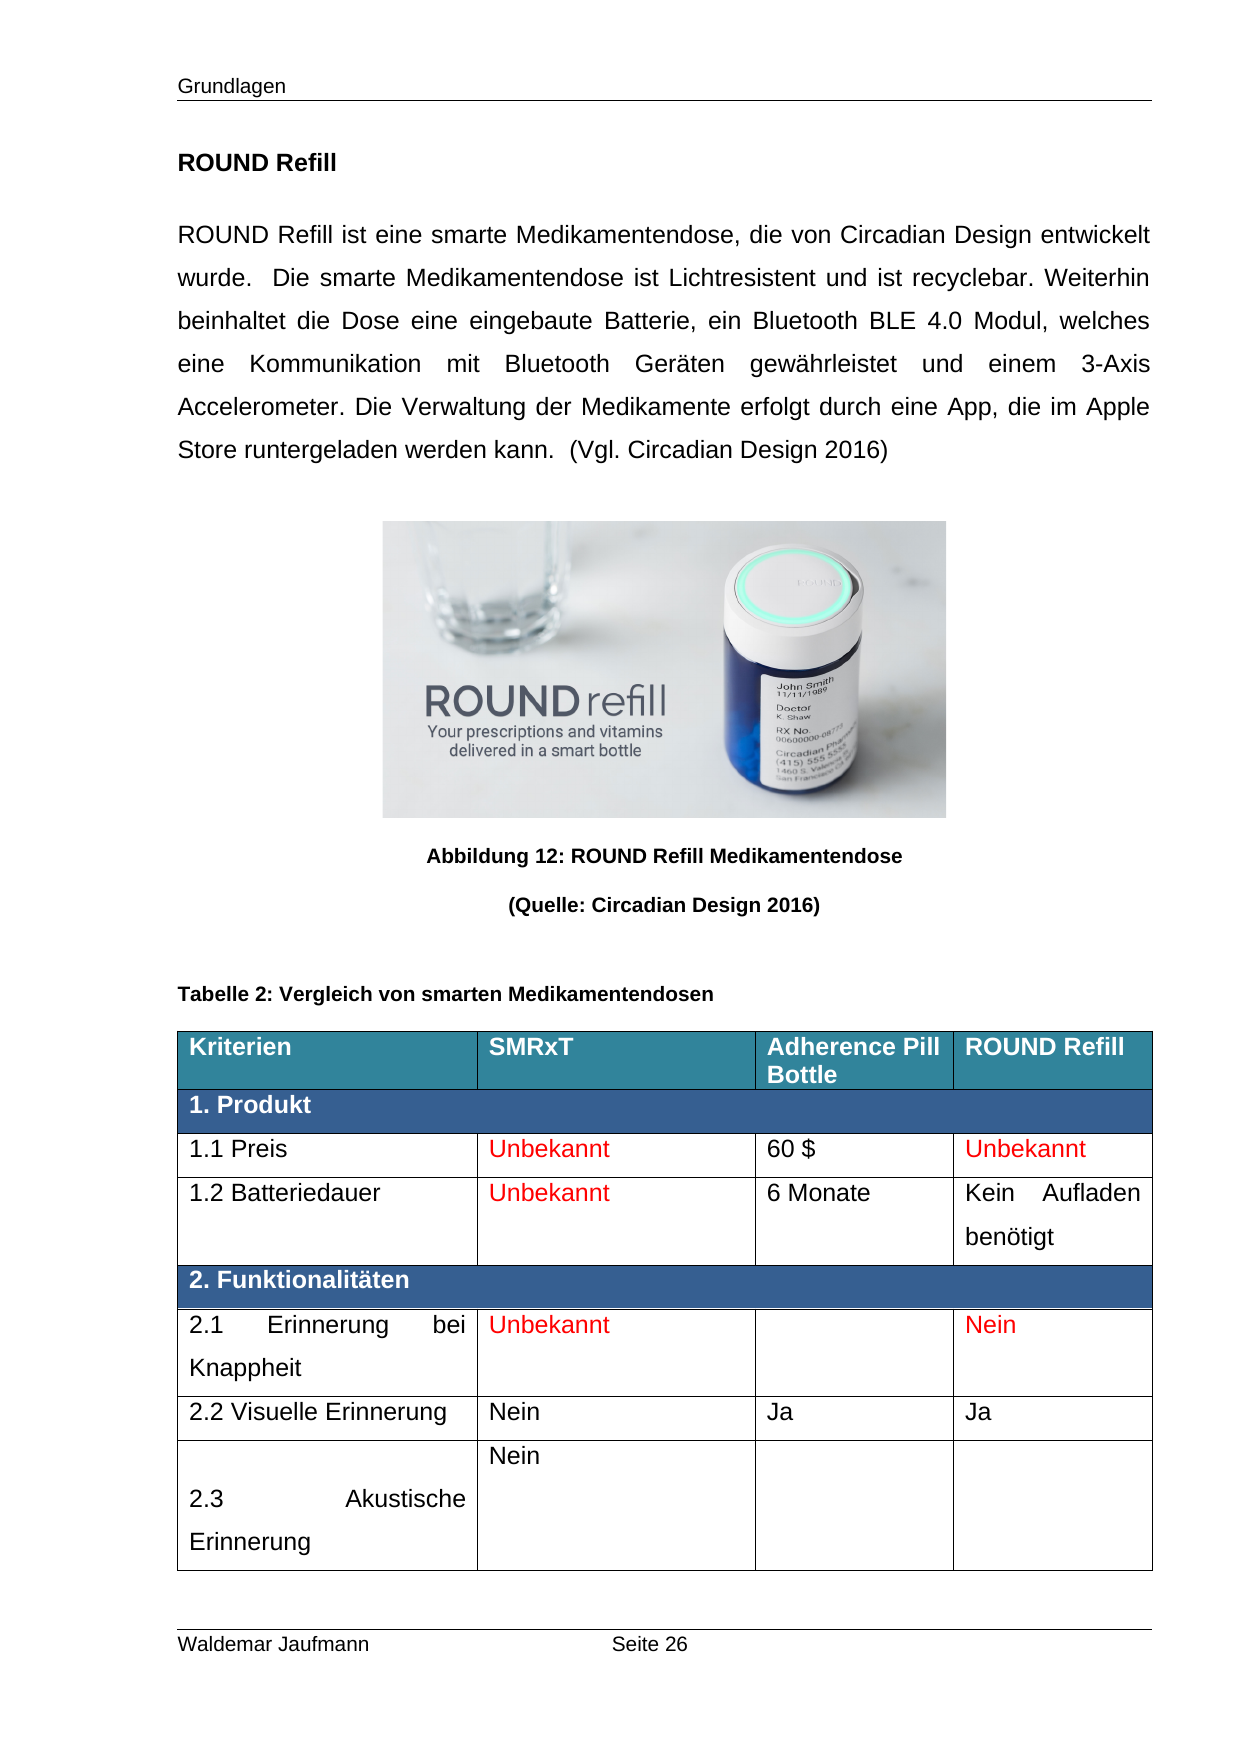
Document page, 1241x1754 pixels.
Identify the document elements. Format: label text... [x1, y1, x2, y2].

table_cell Unbekannt [478, 1178, 755, 1264]
table_cell [756, 1310, 953, 1396]
table_cell Ja [954, 1397, 1152, 1440]
text ROUND Refill ist eine smarte Medikamentendose, die von Circadian Design entwickelt wurde. Die smarte Medikamentendose ist Lichtresistent und ist recyclebar. Weiterhin beinhaltet die Dose eine eingebaute Batterie, ein Bluetooth BLE 4.0 Modul, welches eine Kommunikation mit Bluetooth Geräten gewährleistet und einem 3-Axis Accelerometer. Die Verwaltung der Medikamente erfolgt durch eine App, die im Apple Store runtergeladen werden kann. (Vgl. Circadian Design 2016) [177, 219, 1152, 464]
table_cell 2.1 Erinnerung bei Knappheit [178, 1310, 477, 1396]
table_cell 2.2 Visuelle Erinnerung [178, 1397, 477, 1440]
table_cell 1.1 Preis [178, 1134, 477, 1177]
table_cell 60 $ [756, 1134, 953, 1177]
table_header Kriterien [178, 1032, 477, 1089]
text ROUND Refill [177, 148, 1152, 176]
table_cell Nein [478, 1397, 755, 1440]
table_cell 2. Funktionalitäten [178, 1266, 1152, 1308]
table_cell Nein [954, 1310, 1152, 1396]
table_cell Kein Aufladen benötigt [954, 1178, 1152, 1264]
table_cell [954, 1441, 1152, 1570]
text Abbildung 12: ROUND Refill Medikamentendose [177, 844, 1152, 868]
text Tabelle 2: Vergleich von smarten Medikamentendosen [177, 982, 1152, 1006]
table_cell Unbekannt [478, 1134, 755, 1177]
table_cell [756, 1441, 953, 1570]
table_cell 6 Monate [756, 1178, 953, 1264]
table_cell 1.2 Batteriedauer [178, 1178, 477, 1264]
text (Quelle: Circadian Design 2016) [177, 892, 1152, 916]
table_header SMRxT [478, 1032, 755, 1089]
picture [382, 521, 947, 818]
table_cell Unbekannt [954, 1134, 1152, 1177]
table_cell 2.3 Akustische Erinnerung [178, 1441, 477, 1570]
table_cell 1. Produkt [178, 1090, 1152, 1133]
table_header ROUND Refill [954, 1032, 1152, 1089]
table_cell Ja [756, 1397, 953, 1440]
table_cell Nein [478, 1441, 755, 1570]
table_header Adherence Pill Bottle [756, 1032, 953, 1089]
table_cell Unbekannt [478, 1310, 755, 1396]
